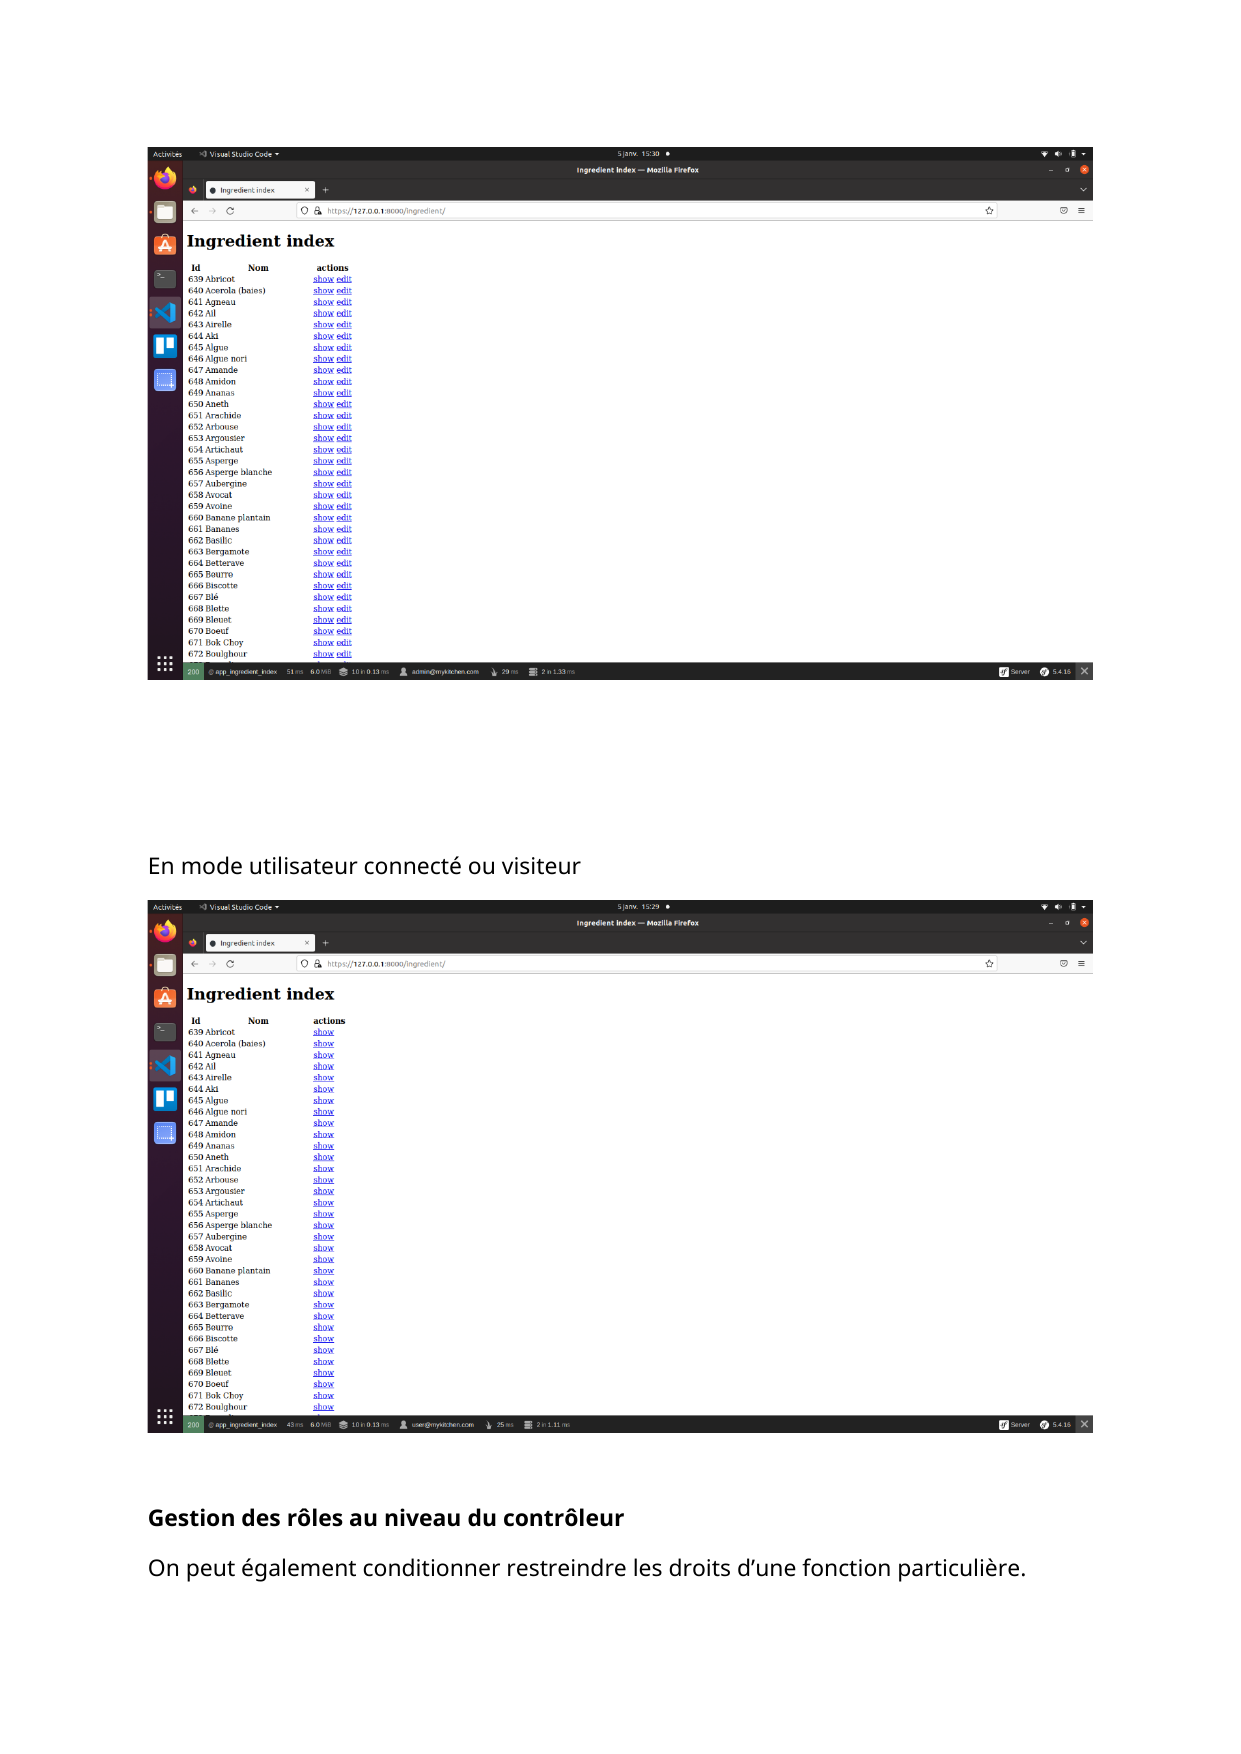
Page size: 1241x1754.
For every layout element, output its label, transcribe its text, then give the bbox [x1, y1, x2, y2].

text En mode utilisateur connecté ou visiteur [148, 850, 1093, 881]
picture [147, 900, 1093, 1433]
text On peut également conditionner restreindre les droits d’une fonction particulière. [148, 1552, 1093, 1583]
text Gestion des rôles au niveau du contrôleur [148, 1502, 1093, 1533]
picture [147, 147, 1093, 680]
